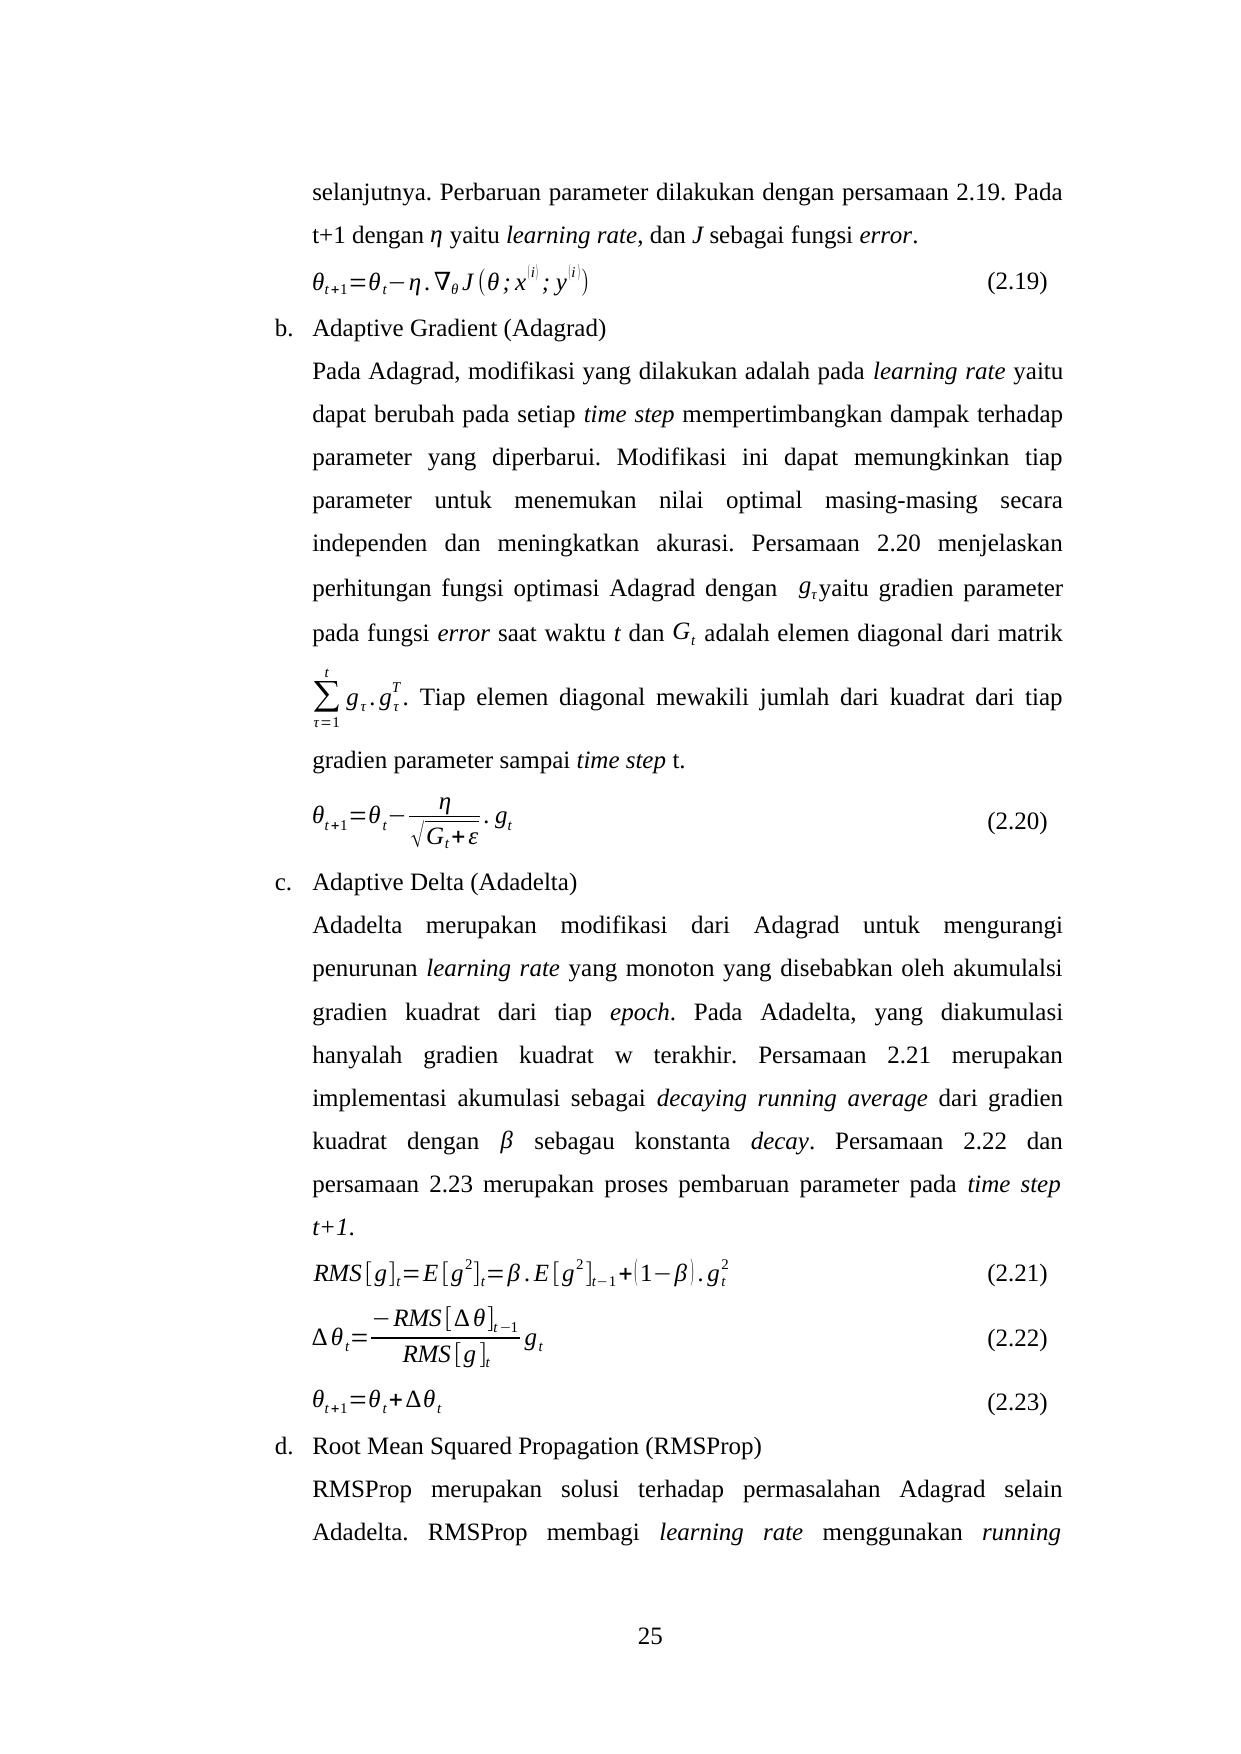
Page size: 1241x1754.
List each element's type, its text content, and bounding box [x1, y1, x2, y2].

list Adadelta merupakan modifikasi dari Adagrad untuk mengurangi penurunan learning rate yang monoton yang disebabkan oleh akumulalsi gradien kuadrat dari tiap epoch. Pada Adadelta, yang diakumulasi hanyalah gradien kuadrat w terakhir. Persamaan 2.21 merupakan implementasi akumulasi sebagai decaying running average dari gradien kuadrat dengan sebagau konstanta decay. Persamaan 2.22 dan persamaan 2.23 merupakan proses pembaruan parameter pada time step t+1. [312, 910, 1063, 1241]
list (2.19) [312, 263, 1063, 298]
list Root Mean Squared Propagation (RMSProp) [274, 1431, 1063, 1460]
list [312, 177, 1063, 249]
list Pada Adagrad, modifikasi yang dilakukan adalah pada learning rate yaitu dapat berubah pada setiap time step mempertimbangkan dampak terhadap parameter yang diperbarui. Modifikasi ini dapat memungkinkan tiap parameter untuk menemukan nilai optimal masing-masing secara independen dan meningkatkan akurasi. Persamaan 2.20 menjelaskan perhitungan fungsi optimasi Adagrad dengan yaitu gradien parameter pada fungsi error saat waktu t dan adalah elemen diagonal dari matrik . Tiap elemen diagonal mewakili jumlah dari kuadrat dari tiap gradien parameter sampai time step t. [312, 356, 1063, 773]
list (2.20) [312, 788, 1063, 853]
list Adaptive Delta (Adadelta) [274, 867, 1063, 896]
list (2.21) [312, 1255, 1063, 1290]
list (2.23) [312, 1385, 1063, 1417]
list Adaptive Gradient (Adagrad) [274, 313, 1063, 342]
list (2.22) [312, 1304, 1063, 1371]
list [312, 1474, 1063, 1546]
